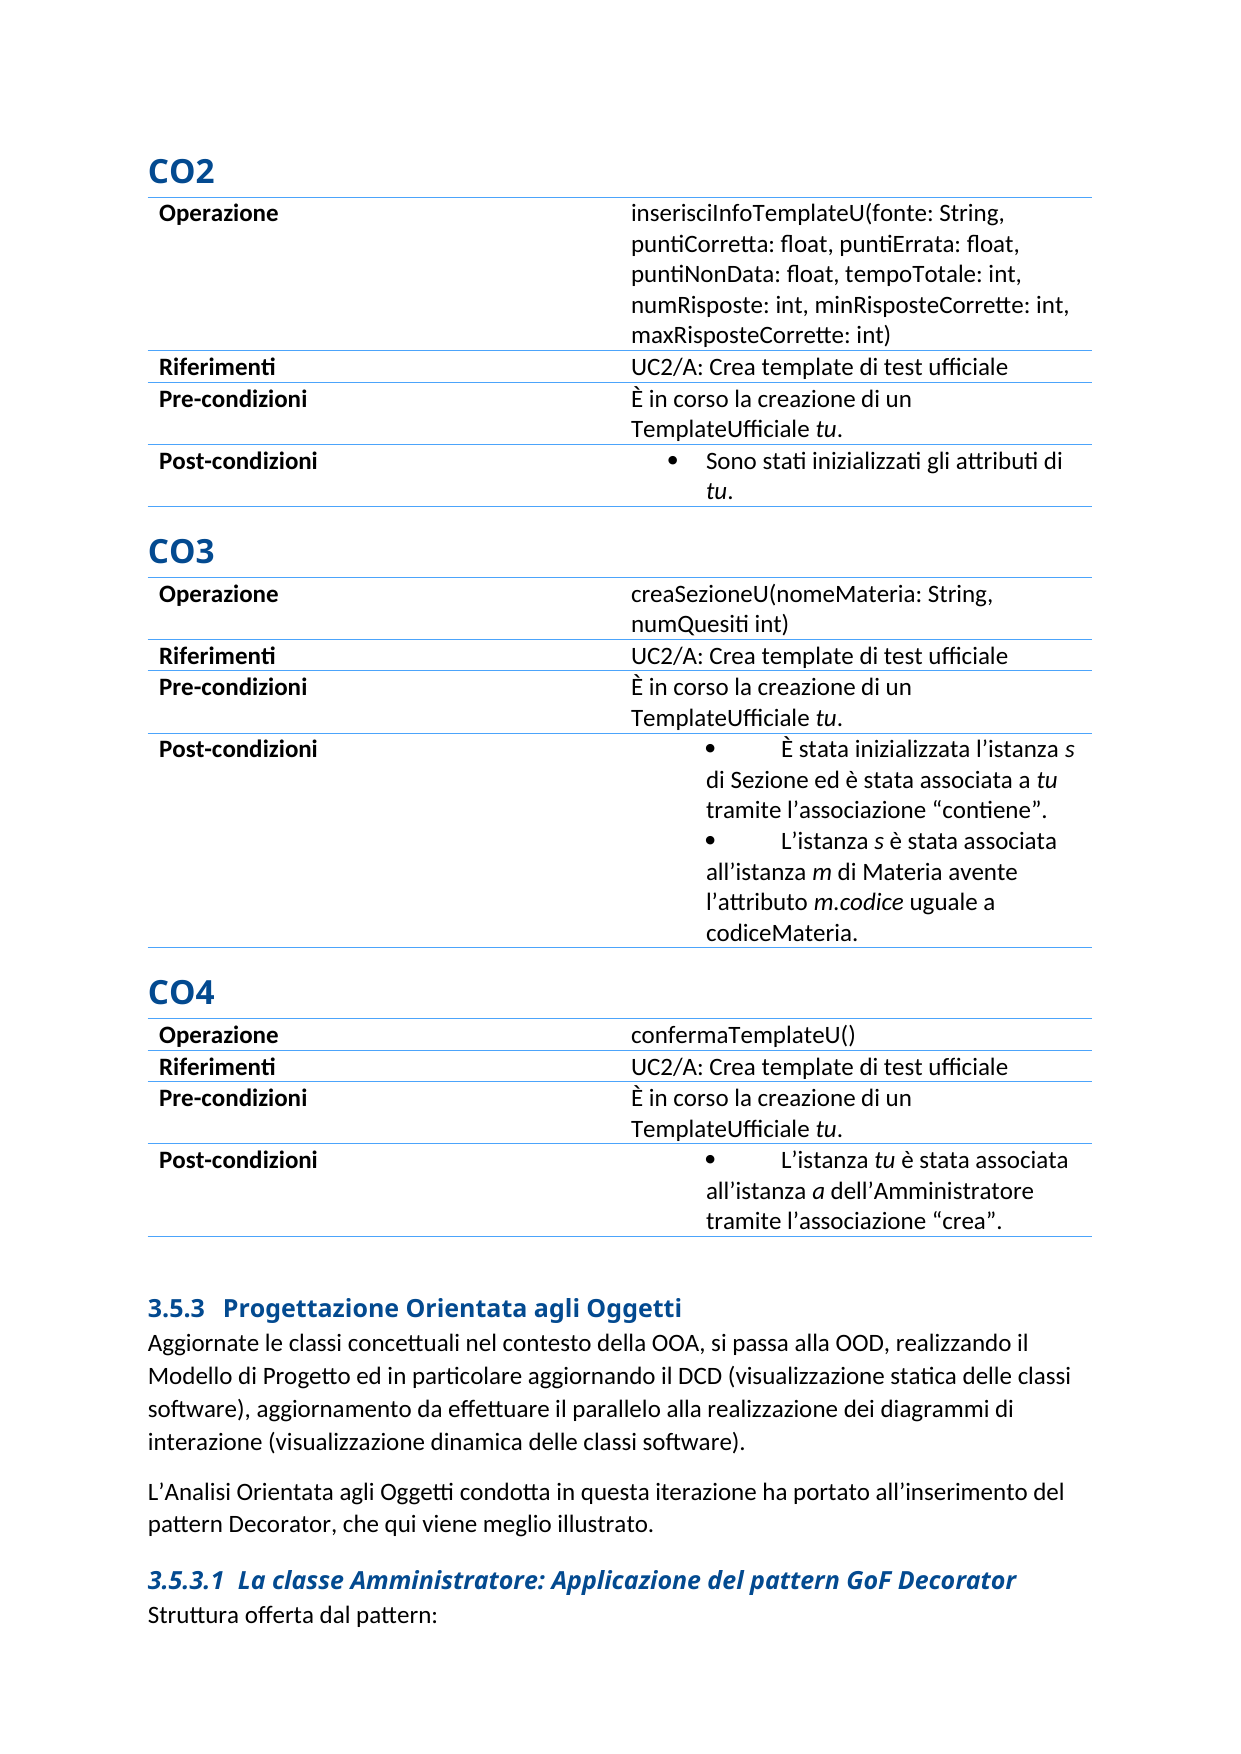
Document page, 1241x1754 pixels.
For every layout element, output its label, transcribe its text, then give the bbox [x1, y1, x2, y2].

table_cell Riferimenti [148, 351, 619, 382]
table_cell È in corso la creazione di un TemplateUfficiale tu. [620, 1082, 1092, 1143]
table_header creaSezioneU(nomeMateria: String, numQuesiti int) [620, 578, 1092, 639]
table_header inserisciInfoTemplateU(fonte: String, puntiCorretta: float, puntiErrata: float, puntiNonData: float, tempoTotale: int, numRisposte: int, minRisposteCorrette: int, maxRisposteCorrette: int) [620, 198, 1092, 350]
table_header Operazione [148, 1019, 619, 1049]
table_cell UC2/A: Crea template di test ufficiale [620, 1051, 1092, 1081]
table_header confermaTemplateU() [620, 1019, 1092, 1049]
text L’Analisi Orientata agli Oggetti condotta in questa iterazione ha portato all’inserimento del pattern Decorator, che qui viene meglio illustrato. [148, 1476, 1093, 1539]
table_cell Riferimenti [148, 640, 619, 670]
table_cell Pre-condizioni [148, 671, 619, 732]
table_cell UC2/A: Crea template di test ufficiale [620, 351, 1092, 382]
table_cell È in corso la creazione di un TemplateUfficiale tu. [620, 671, 1092, 732]
table_cell Sono stati inizializzati gli attributi di tu. [620, 445, 1092, 506]
table_header Operazione [148, 578, 619, 639]
subtitle Progettazione Orientata agli Oggetti [148, 1291, 1093, 1325]
table_cell Pre-condizioni [148, 383, 619, 444]
subtitle CO2 [148, 148, 1093, 193]
table_cell UC2/A: Crea template di test ufficiale [620, 640, 1092, 670]
table_cell Post-condizioni [148, 734, 619, 947]
table_cell Post-condizioni [148, 445, 619, 506]
text Aggiornate le classi concettuali nel contesto della OOA, si passa alla OOD, realizzando il Modello di Progetto ed in particolare aggiornando il DCD (visualizzazione statica delle classi software), aggiornamento da effettuare il parallelo alla realizzazione dei diagrammi di interazione (visualizzazione dinamica delle classi software). [148, 1327, 1093, 1457]
subtitle CO3 [148, 528, 1093, 573]
table_cell Riferimenti [148, 1051, 619, 1081]
text Struttura offerta dal pattern: [148, 1599, 1093, 1630]
table_cell L’istanza tu è stata associata all’istanza a dell’Amministratore tramite l’associazione “crea”. [620, 1144, 1092, 1236]
table_cell Post-condizioni [148, 1144, 619, 1236]
subtitle La classe Amministratore: Applicazione del pattern GoF Decorator [148, 1562, 1093, 1596]
table_cell Pre-condizioni [148, 1082, 619, 1143]
subtitle CO4 [148, 969, 1093, 1014]
table_cell È in corso la creazione di un TemplateUfficiale tu. [620, 383, 1092, 444]
table_header Operazione [148, 198, 619, 350]
table_cell È stata inizializzata l’istanza s di Sezione ed è stata associata a tu tramite l’associazione “contiene”. L’istanza s è stata associata all’istanza m di Materia avente l’attributo m.codice uguale a codiceMateria. [620, 734, 1092, 947]
